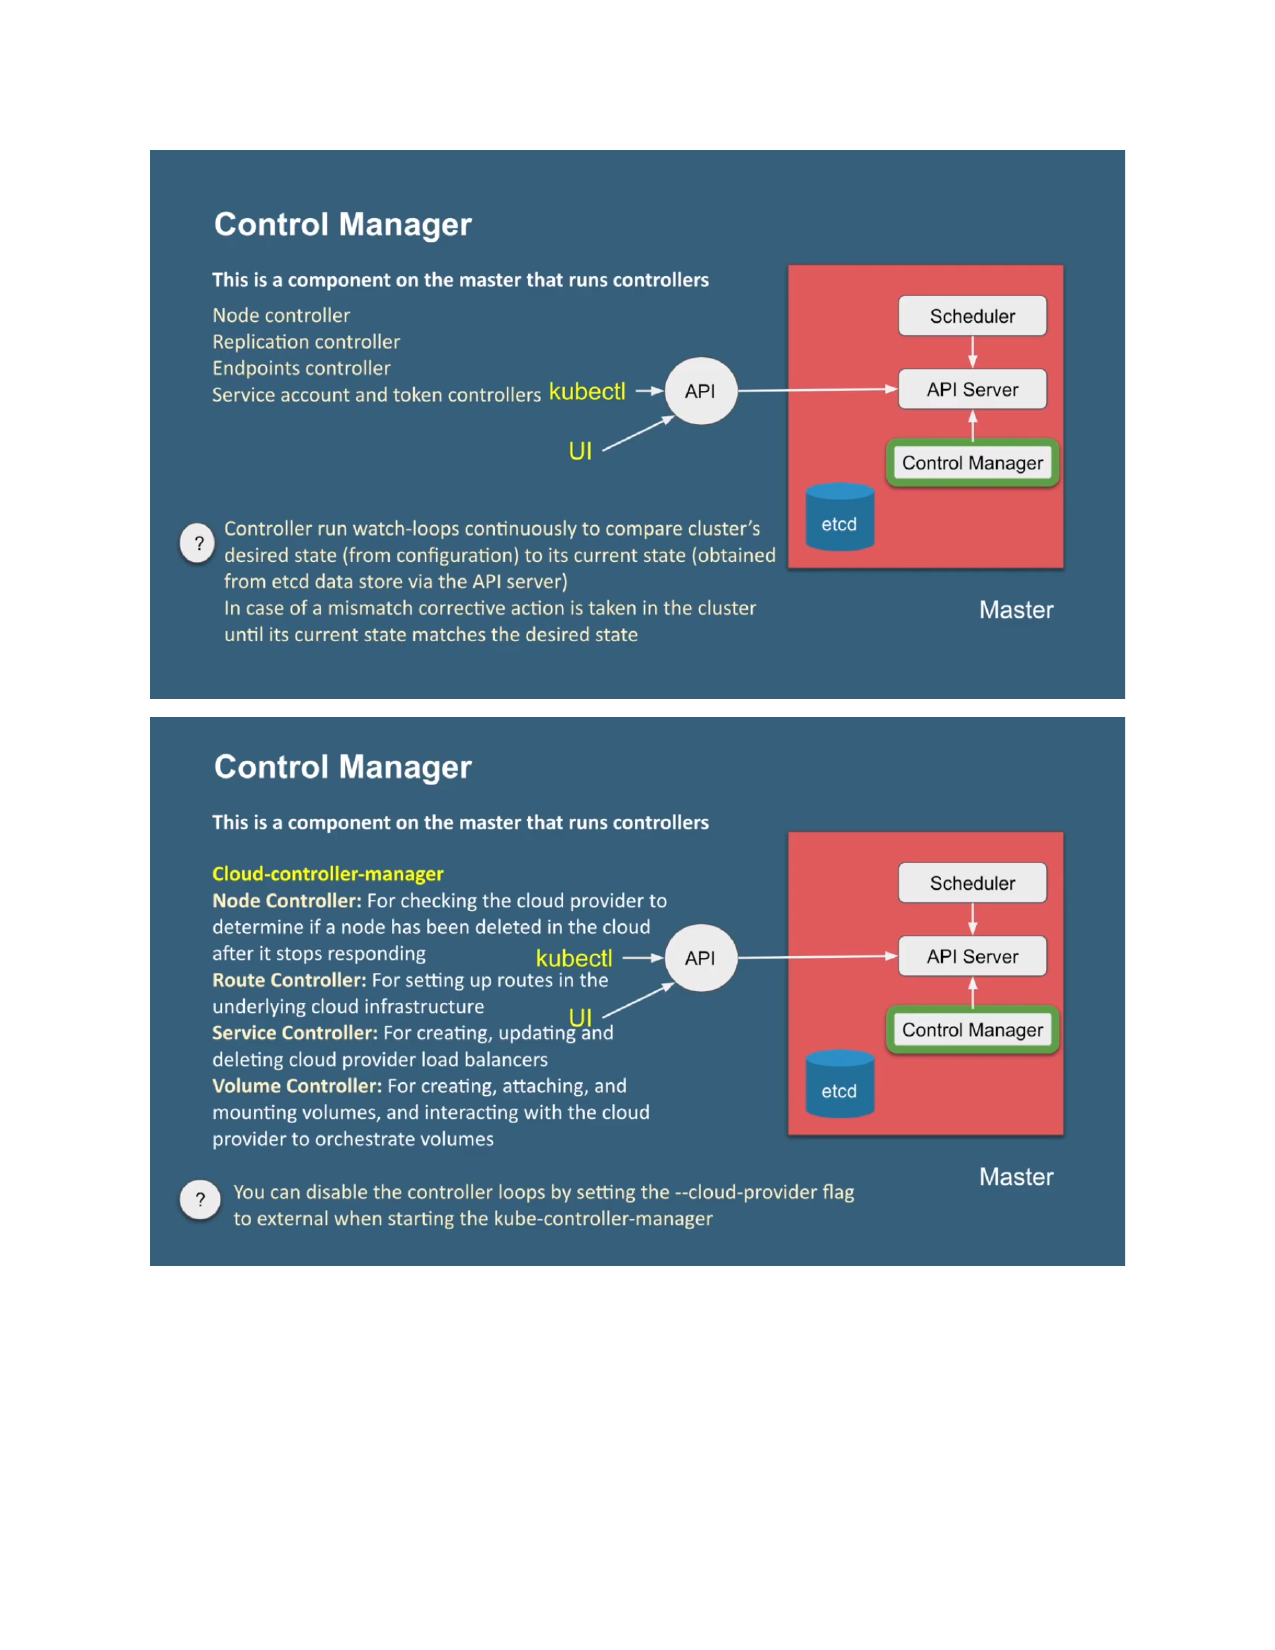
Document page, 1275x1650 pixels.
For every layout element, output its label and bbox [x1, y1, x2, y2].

picture [150, 150, 1125, 699]
picture [150, 717, 1125, 1266]
